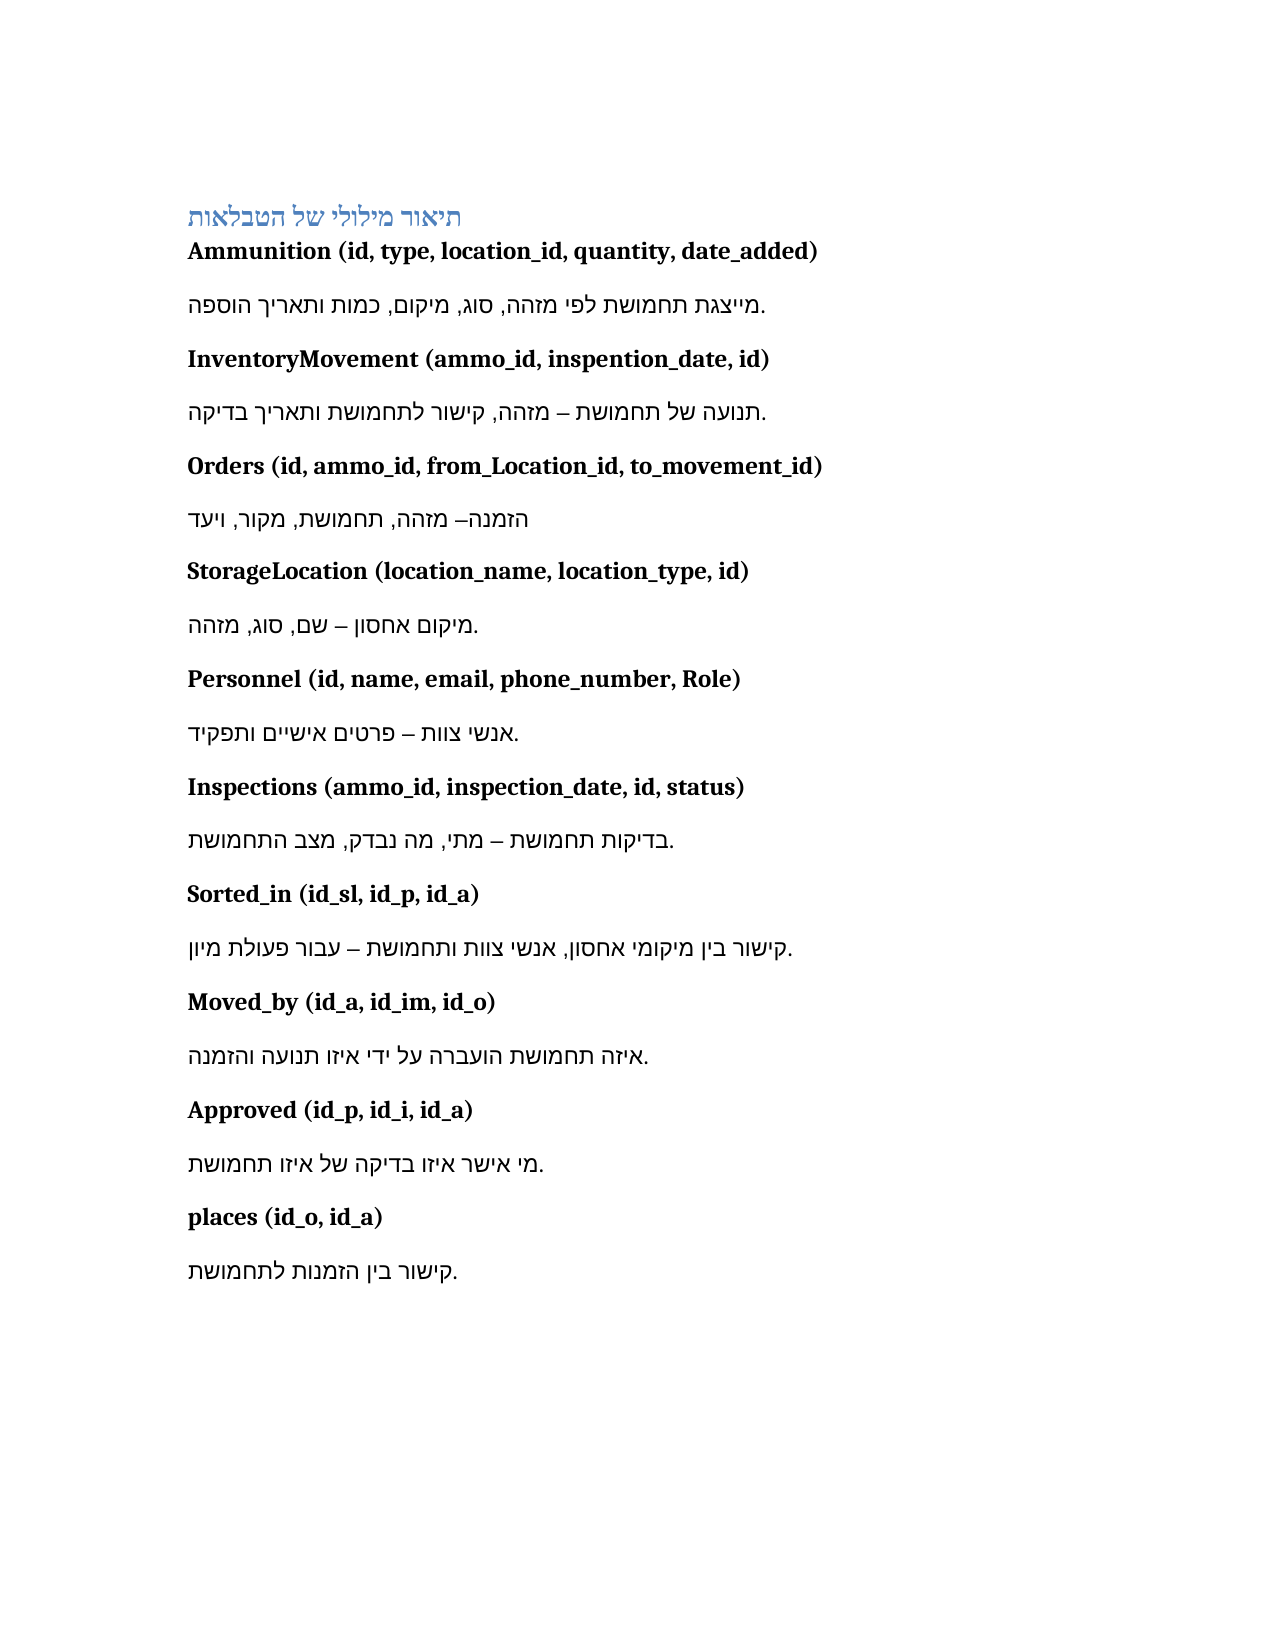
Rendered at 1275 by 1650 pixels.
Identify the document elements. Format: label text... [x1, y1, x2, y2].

text מייצגת תחמושת לפי מזהה, סוג, מיקום, כמות ותאריך הוספה. [187, 291, 1087, 319]
subtitle תיאור מילולי של הטבלאות [187, 201, 1087, 232]
text הזמנה– מזהה, תחמושת, מקור, ויעד [187, 506, 1087, 532]
text Orders (id, ammo_id, from_Location_id, to_movement_id) [187, 452, 1087, 481]
text Inspections (ammo_id, inspection_date, id, status) [187, 772, 1087, 801]
text איזה תחמושת הועברה על ידי איזו תנועה והזמנה. [187, 1042, 1087, 1071]
text מי אישר איזו בדיקה של איזו תחמושת. [187, 1149, 1087, 1178]
text Approved (id_p, id_i, id_a) [187, 1096, 1087, 1124]
text StorageLocation (location_name, location_type, id) [187, 557, 1087, 586]
text places (id_o, id_a) [187, 1203, 1087, 1232]
text קישור בין מיקומי אחסון, אנשי צוות ותחמושת – עבור פעולת מיון. [187, 934, 1087, 963]
text קישור בין הזמנות לתחמושת. [187, 1257, 1087, 1286]
text Sorted_in (id_sl, id_p, id_a) [187, 880, 1087, 909]
text מיקום אחסון – שם, סוג, מזהה. [187, 611, 1087, 640]
text אנשי צוות – פרטים אישיים ותפקיד. [187, 719, 1087, 747]
text InventoryMovement (ammo_id, inspention_date, id) [187, 344, 1087, 373]
text Personnel (id, name, email, phone_number, Role) [187, 665, 1087, 693]
text Ammunition (id, type, location_id, quantity, date_added) [187, 237, 1087, 266]
text בדיקות תחמושת – מתי, מה נבדק, מצב התחמושת. [187, 826, 1087, 855]
text תנועה של תחמושת – מזהה, קישור לתחמושת ותאריך בדיקה. [187, 398, 1087, 427]
text Moved_by (id_a, id_im, id_o) [187, 988, 1087, 1017]
